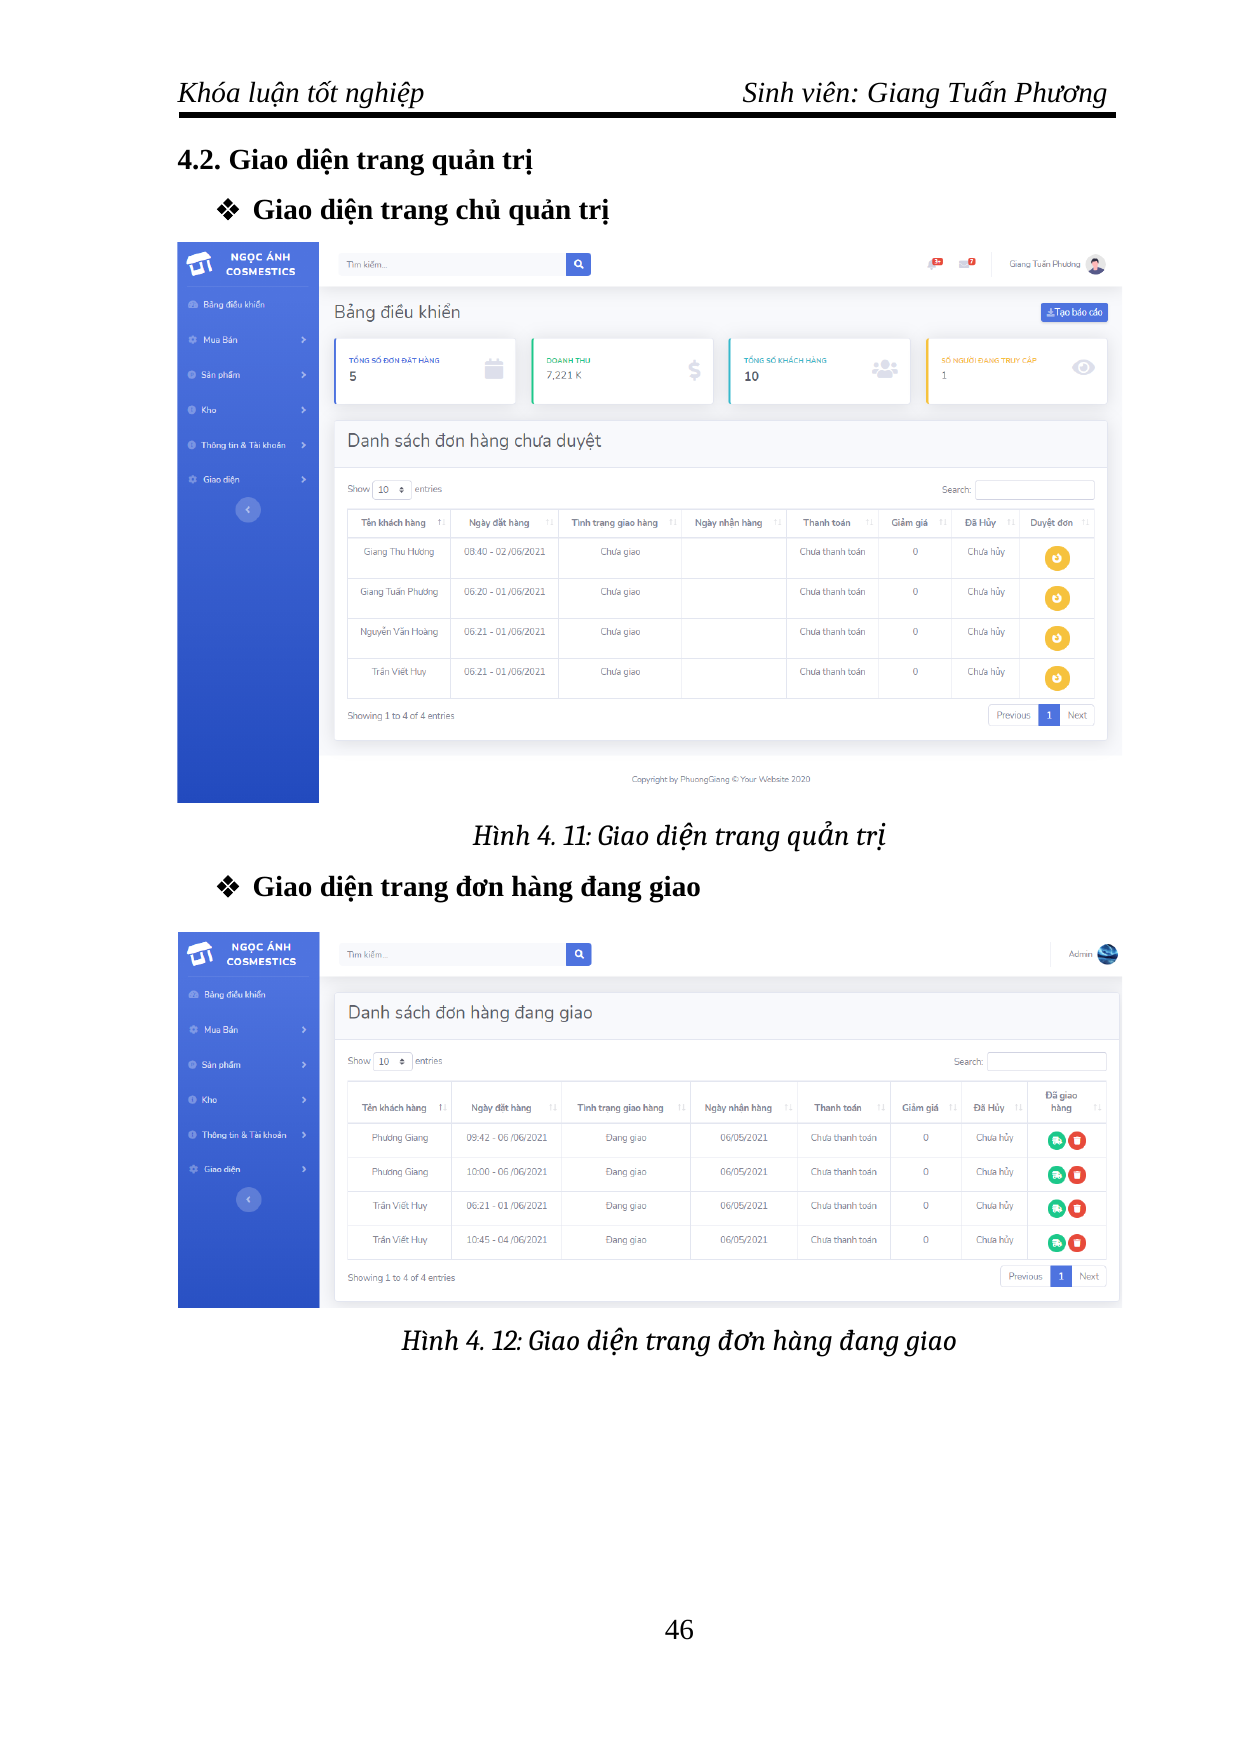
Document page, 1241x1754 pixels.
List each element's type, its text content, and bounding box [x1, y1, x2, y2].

picture [177, 242, 1123, 803]
picture [177, 932, 1123, 1308]
list Giao diện trang đơn hàng đang giao [215, 869, 1122, 903]
subtitle 4.2. Giao diện trang quản trị [177, 142, 1122, 176]
list Giao diện trang chủ quản trị [215, 192, 1122, 226]
